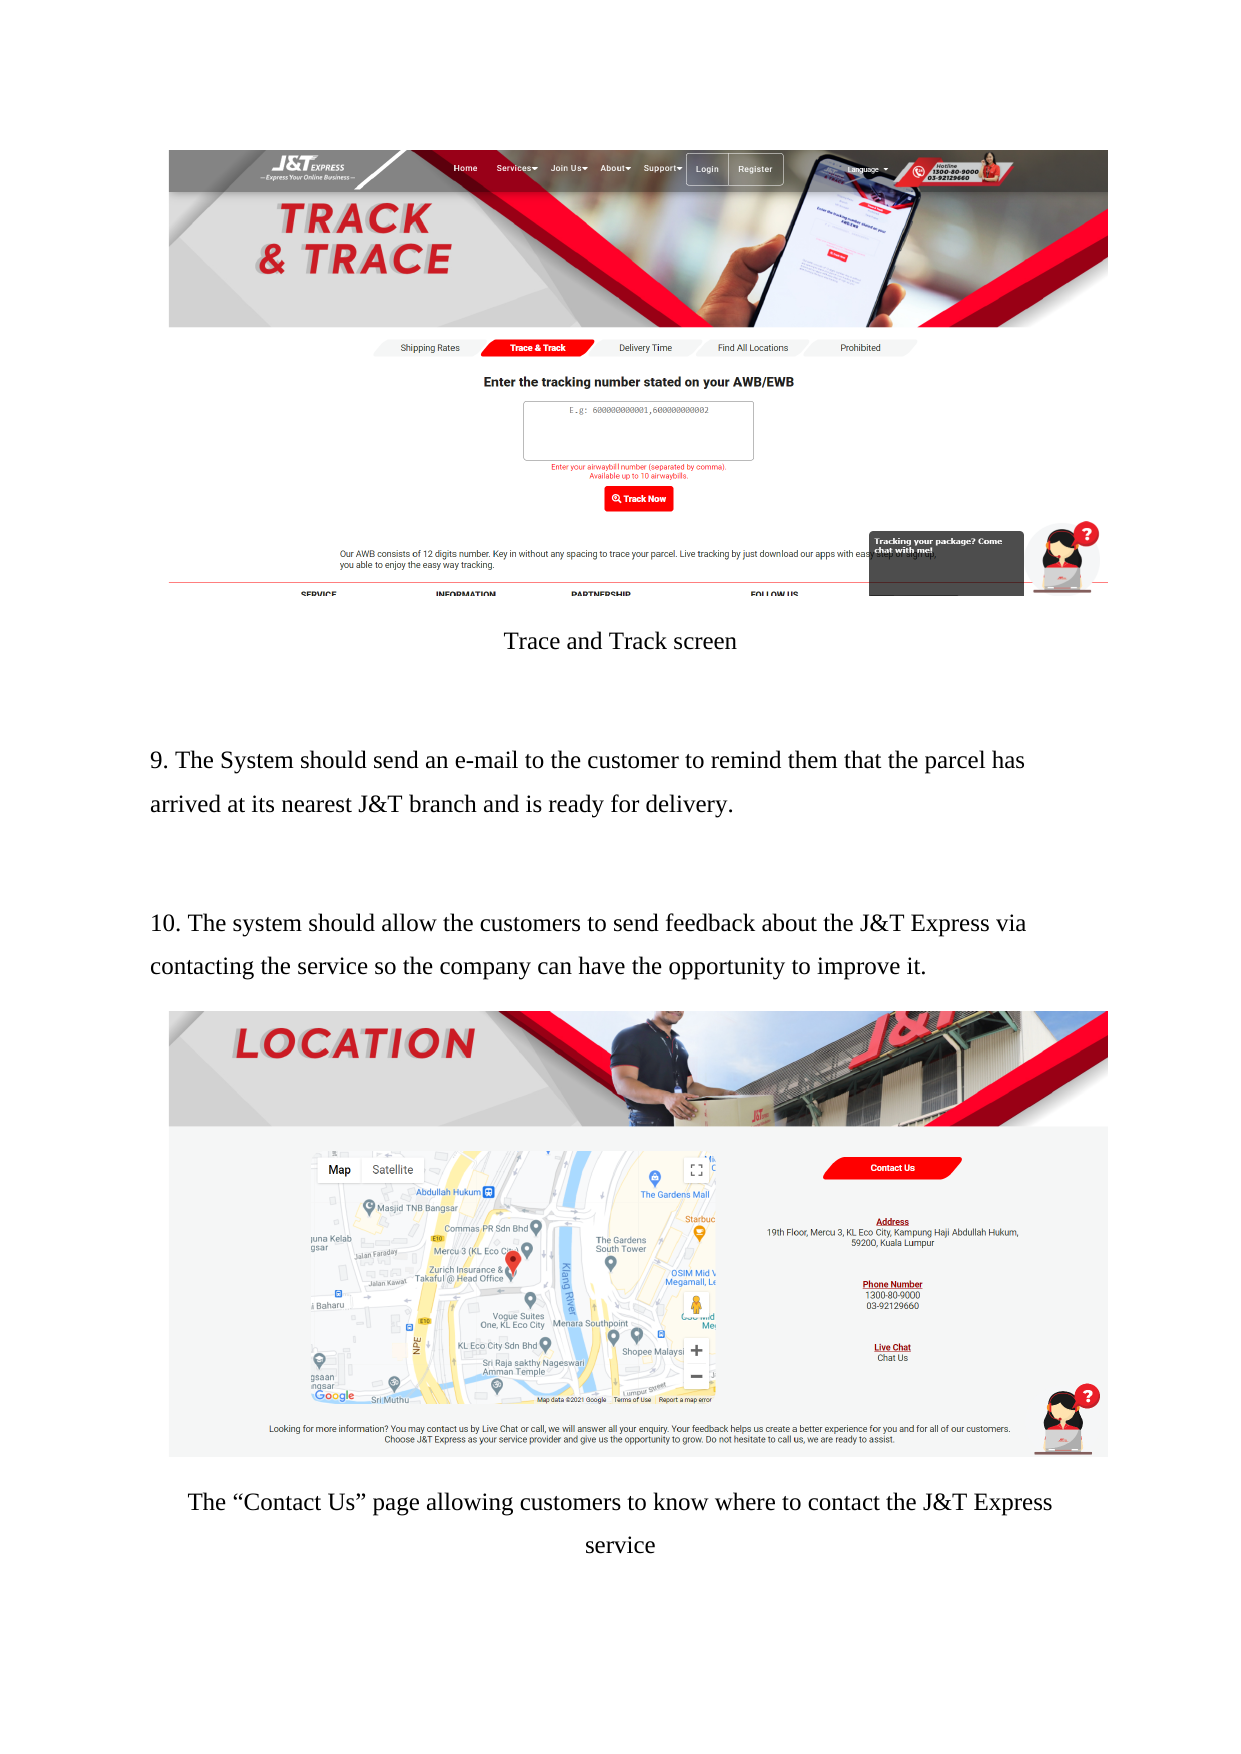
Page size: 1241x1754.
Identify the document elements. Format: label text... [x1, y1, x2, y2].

text The “Contact Us” page allowing customers to know where to contact the J&T Express service [150, 1487, 1090, 1559]
text Trace and Track screen [150, 626, 1090, 655]
text 10. The system should allow the customers to send feedback about the J&T Express via contacting the service so the company can have the opportunity to improve it. [150, 908, 1090, 980]
text 9. The System should send an e-mail to the customer to remind them that the parcel has arrived at its nearest J&T branch and is ready for delivery. [150, 746, 1090, 817]
